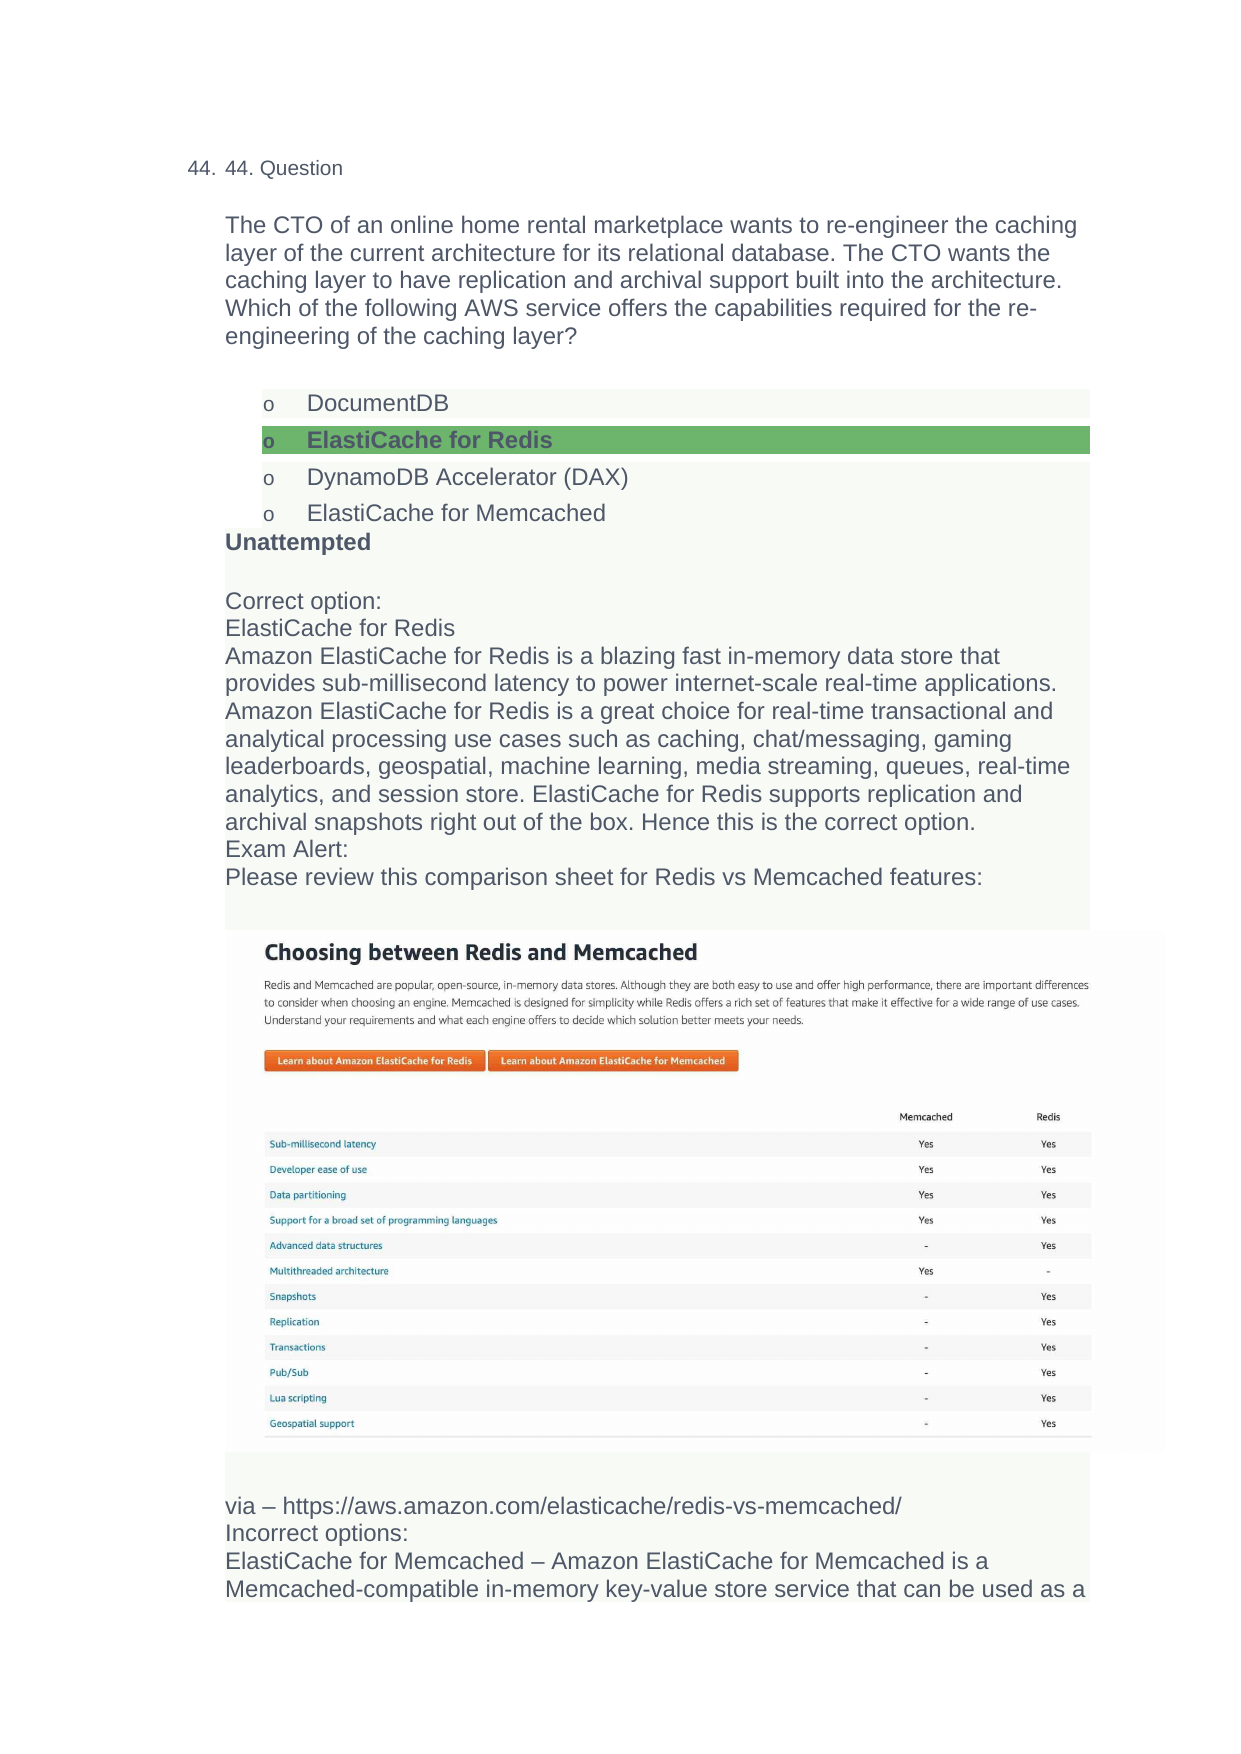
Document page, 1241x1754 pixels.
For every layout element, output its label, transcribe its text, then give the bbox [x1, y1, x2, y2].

text Unattempted [225, 528, 1090, 587]
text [225, 1492, 1090, 1602]
list ElastiCache for Memcached [262, 499, 1090, 528]
picture [225, 930, 1166, 1452]
list 44. Question [187, 150, 1090, 180]
list ElastiCache for Redis [262, 426, 1090, 454]
text Correct option: ElastiCache for Redis Amazon ElastiCache for Redis is a blazing fast in-memory data store that provides sub-millisecond latency to power internet-scale real-time applications. Amazon ElastiCache for Redis is a great choice for real-time transactional and analytical processing use cases such as caching, chat/messaging, gaming leaderboards, geospatial, machine learning, media streaming, queues, real-time analytics, and session store. ElastiCache for Redis supports replication and archival snapshots right out of the box. Hence this is the correct option. Exam Alert: Please review this comparison sheet for Redis vs Memcached features: [225, 587, 1090, 890]
list DocumentDB [262, 389, 1090, 418]
text The CTO of an online home rental marketplace wants to re-engineer the caching layer of the current architecture for its relational database. The CTO wants the caching layer to have replication and archival support built into the architecture. Which of the following AWS service offers the capabilities required for the re-engineering of the caching layer? [225, 211, 1090, 349]
list DynamoDB Accelerator (DAX) [262, 462, 1090, 491]
